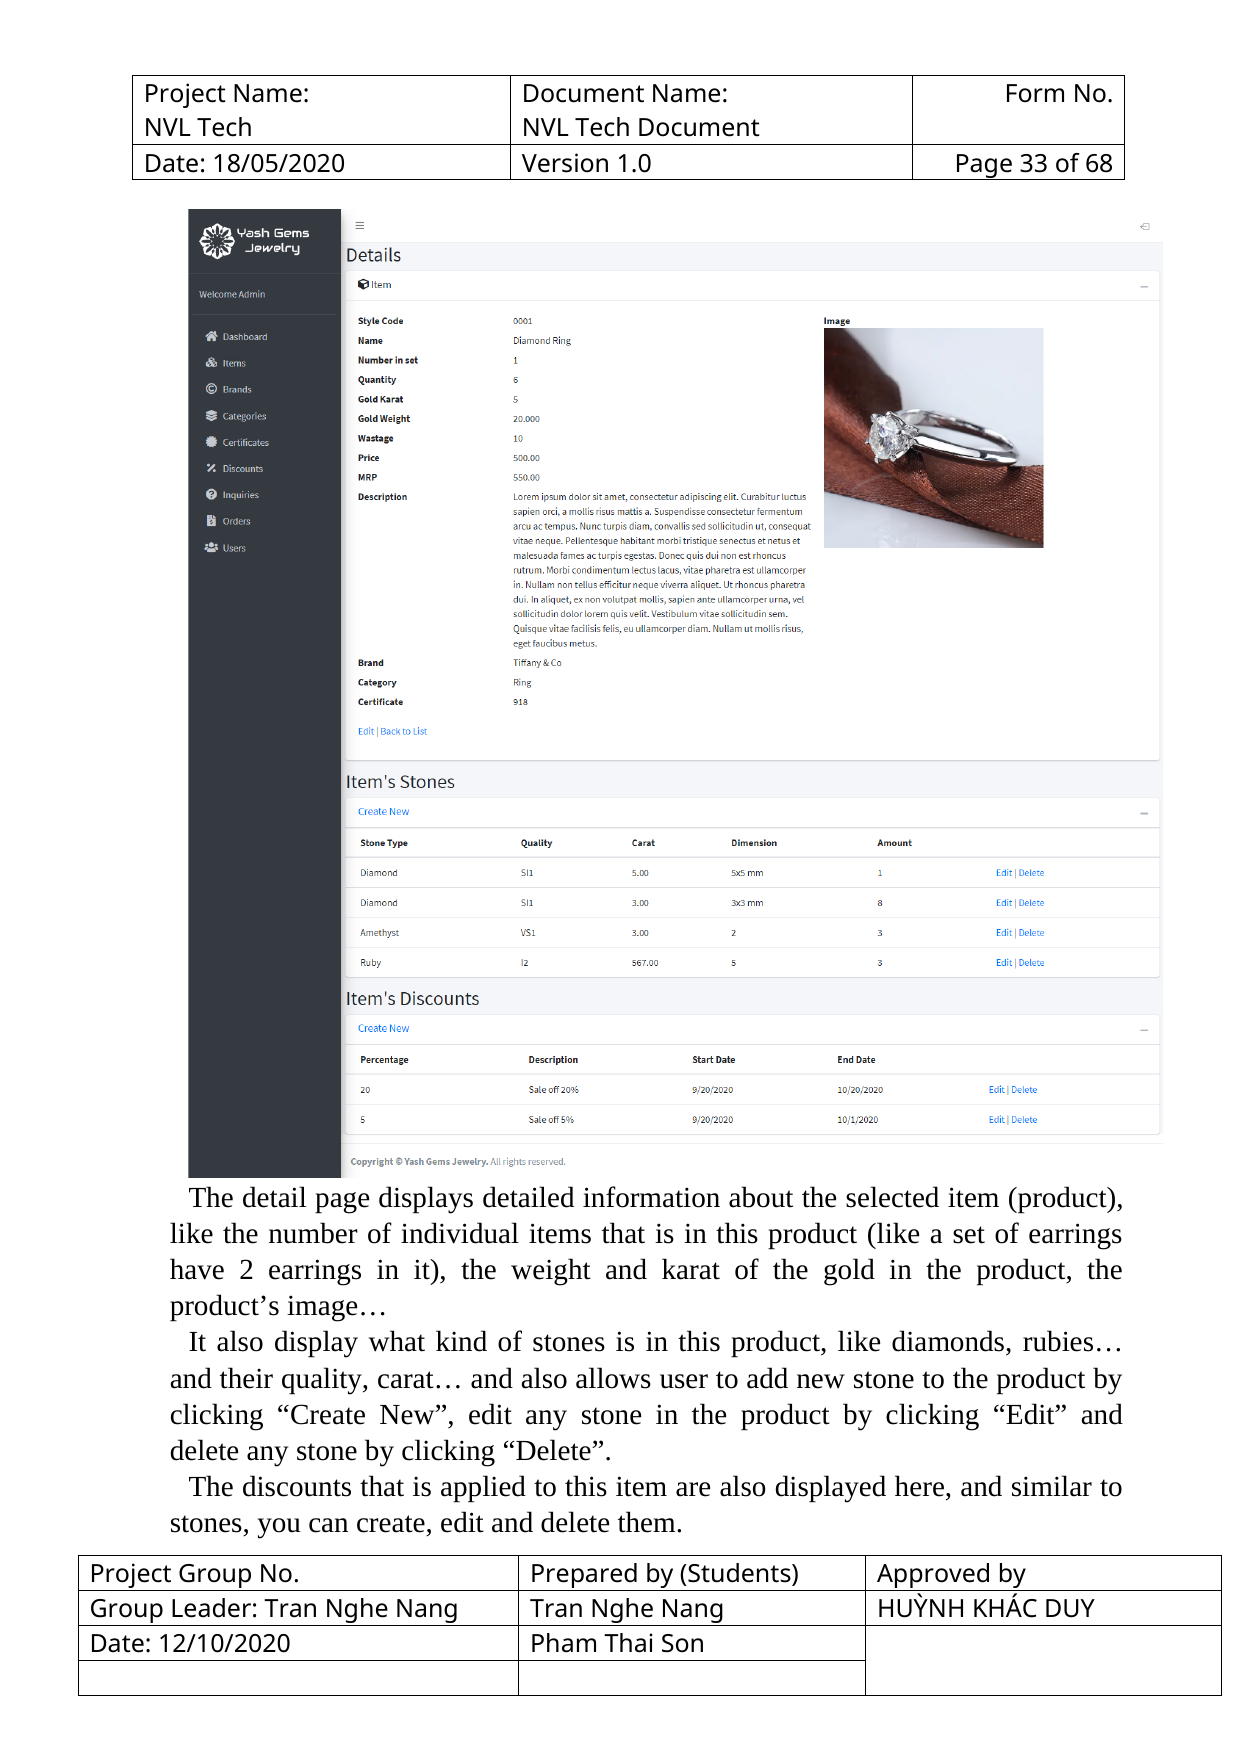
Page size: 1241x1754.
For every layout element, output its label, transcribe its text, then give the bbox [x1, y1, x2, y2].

picture [188, 209, 1164, 1178]
list It also display what kind of stones is in this product, like diamonds, rubies… and their quality, carat… and also allows user to add new stone to the product by clicking “Create New”, edit any stone in the product by clicking “Edit” and delete any stone by clicking “Delete”. [169, 1324, 1125, 1467]
list The detail page displays detailed information about the selected item (product), like the number of individual items that is in this product (like a set of earrings have 2 earrings in it), the weight and karat of the gold in the product, the product’s image… [169, 1180, 1125, 1322]
list The discounts that is applied to this item are also displayed here, and similar to stones, you can create, edit and delete them. [169, 1469, 1125, 1539]
